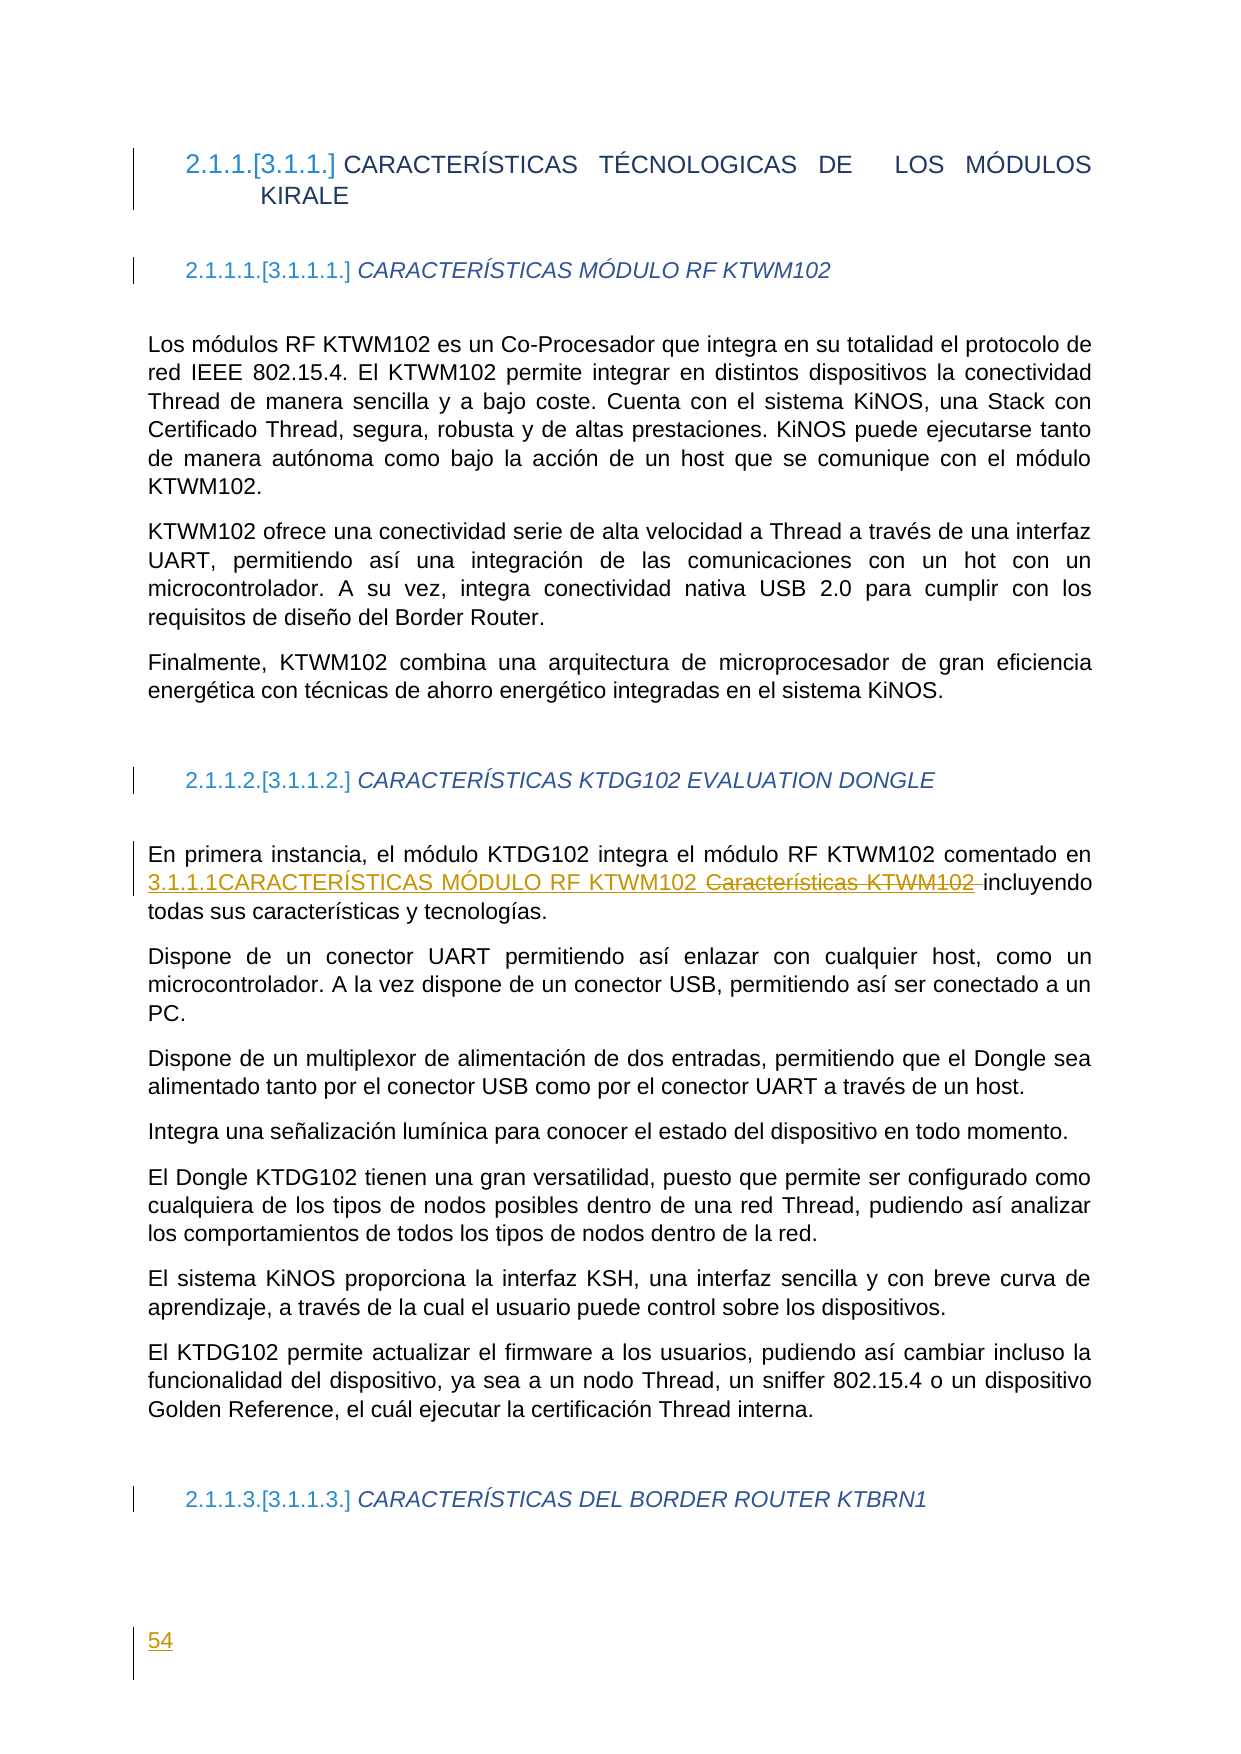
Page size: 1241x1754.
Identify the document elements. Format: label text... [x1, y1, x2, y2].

text El KTDG102 permite actualizar el firmware a los usuarios, pudiendo así cambiar incluso la funcionalidad del dispositivo, ya sea a un nodo Thread, un sniffer 802.15.4 o un dispositivo Golden Reference, el cuál ejecutar la certificación Thread interna. [148, 1339, 1092, 1422]
subtitle CARACTERÍSTICAS DEL BORDER ROUTER KTBRN1 [185, 1486, 1092, 1512]
text Finalmente, KTWM102 combina una arquitectura de microprocesador de gran eficiencia energética con técnicas de ahorro energético integradas en el sistema KiNOS. [148, 649, 1092, 703]
text Los módulos RF KTWM102 es un Co-Procesador que integra en su totalidad el protocolo de red IEEE 802.15.4. El KTWM102 permite integrar en distintos dispositivos la conectividad Thread de manera sencilla y a bajo coste. Cuenta con el sistema KiNOS, una Stack con Certificado Thread, segura, robusta y de altas prestaciones. KiNOS puede ejecutarse tanto de manera autónoma como bajo la acción de un host que se comunique con el módulo KTWM102. [148, 331, 1092, 499]
text En primera instancia, el módulo KTDG102 integra el módulo RF KTWM102 comentado en incluyendo todas sus características y tecnologías. [148, 841, 1092, 924]
subtitle CARACTERÍSTICAS MÓDULO RF KTWM102 [185, 257, 1092, 284]
text KTWM102 ofrece una conectividad serie de alta velocidad a Thread a través de una interfaz UART, permitiendo así una integración de las comunicaciones con un hot con un microcontrolador. A su vez, integra conectividad nativa USB 2.0 para cumplir con los requisitos de diseño del Border Router. [148, 518, 1092, 630]
subtitle CARACTERÍSTICAS TÉCNOLOGICAS DE LOS MÓDULOS KIRALE [185, 148, 1092, 210]
text Integra una señalización lumínica para conocer el estado del dispositivo en todo momento. [148, 1118, 1092, 1145]
text Dispone de un multiplexor de alimentación de dos entradas, permitiendo que el Dongle sea alimentado tanto por el conector USB como por el conector UART a través de un host. [148, 1045, 1092, 1099]
subtitle CARACTERÍSTICAS KTDG102 EVALUATION DONGLE [185, 767, 1092, 794]
text El Dongle KTDG102 tienen una gran versatilidad, puesto que permite ser configurado como cualquiera de los tipos de nodos posibles dentro de una red Thread, pudiendo así analizar los comportamientos de todos los tipos de nodos dentro de la red. [148, 1163, 1092, 1247]
text El sistema KiNOS proporciona la interfaz KSH, una interfaz sencilla y con breve curva de aprendizaje, a través de la cual el usuario puede control sobre los dispositivos. [148, 1265, 1092, 1320]
text Dispone de un conector UART permitiendo así enlazar con cualquier host, como un microcontrolador. A la vez dispone de un conector USB, permitiendo así ser conectado a un PC. [148, 943, 1092, 1026]
